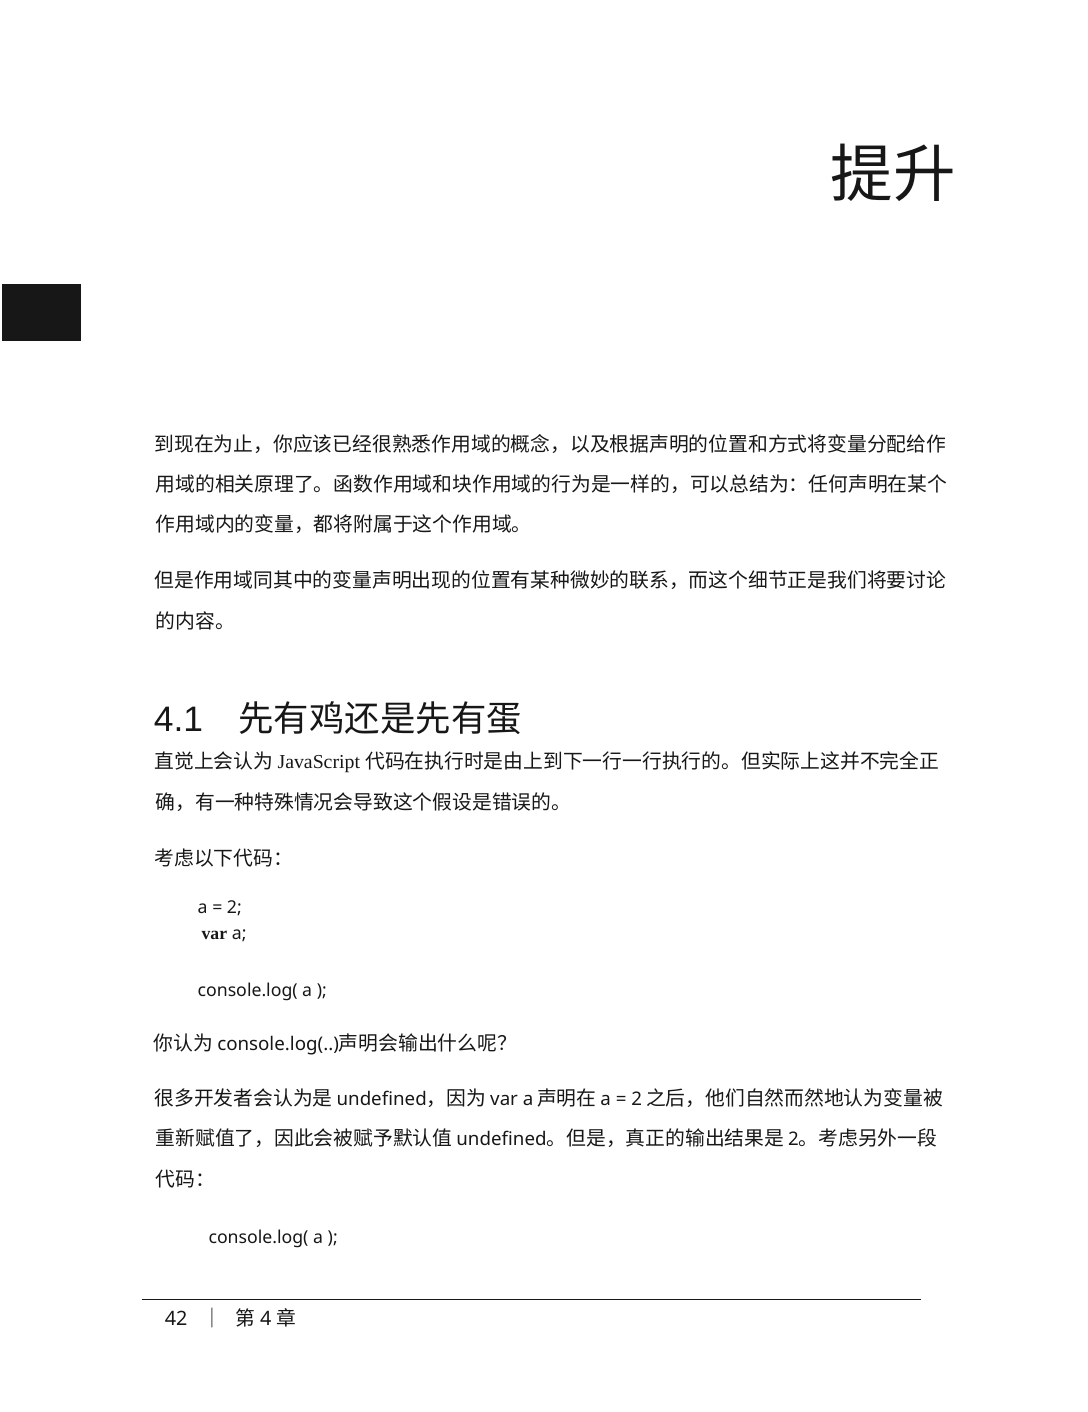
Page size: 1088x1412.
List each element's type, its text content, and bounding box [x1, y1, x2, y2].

text a = 2; [197, 895, 680, 919]
text 考虑以下代码： [154, 843, 956, 871]
text var a; [197, 921, 272, 945]
text 你认为console.log(..)声明会输出什么呢？ [154, 1028, 956, 1056]
subtitle 4.1 先有鸡还是先有蛋 [154, 690, 956, 742]
subtitle 提升 [155, 124, 955, 214]
text console.log( a ); [208, 1224, 680, 1249]
text 直觉上会认为 JavaScript 代码在执行时是由上到下一行一行执行的。但实际上这并不完全正确，有一种特殊情况会导致这个假设是错误的。 [154, 746, 956, 815]
text 到现在为止，你应该已经很熟悉作用域的概念，以及根据声明的位置和方式将变量分配给作用域的相关原理了。函数作用域和块作用域的行为是一样的，可以总结为：任何声明在某个作用域内的变量，都将附属于这个作用域。 [154, 428, 956, 537]
text 很多开发者会认为是undefined，因为var a声明在a = 2之后，他们自然而然地认为变量被重新赋值了，因此会被赋予默认值undefined。但是，真正的输出结果是2。考虑另外一段代码： [154, 1083, 956, 1192]
text console.log( a ); [197, 977, 680, 1001]
text 但是作用域同其中的变量声明出现的位置有某种微妙的联系，而这个细节正是我们将要讨论的内容。 [154, 565, 956, 634]
